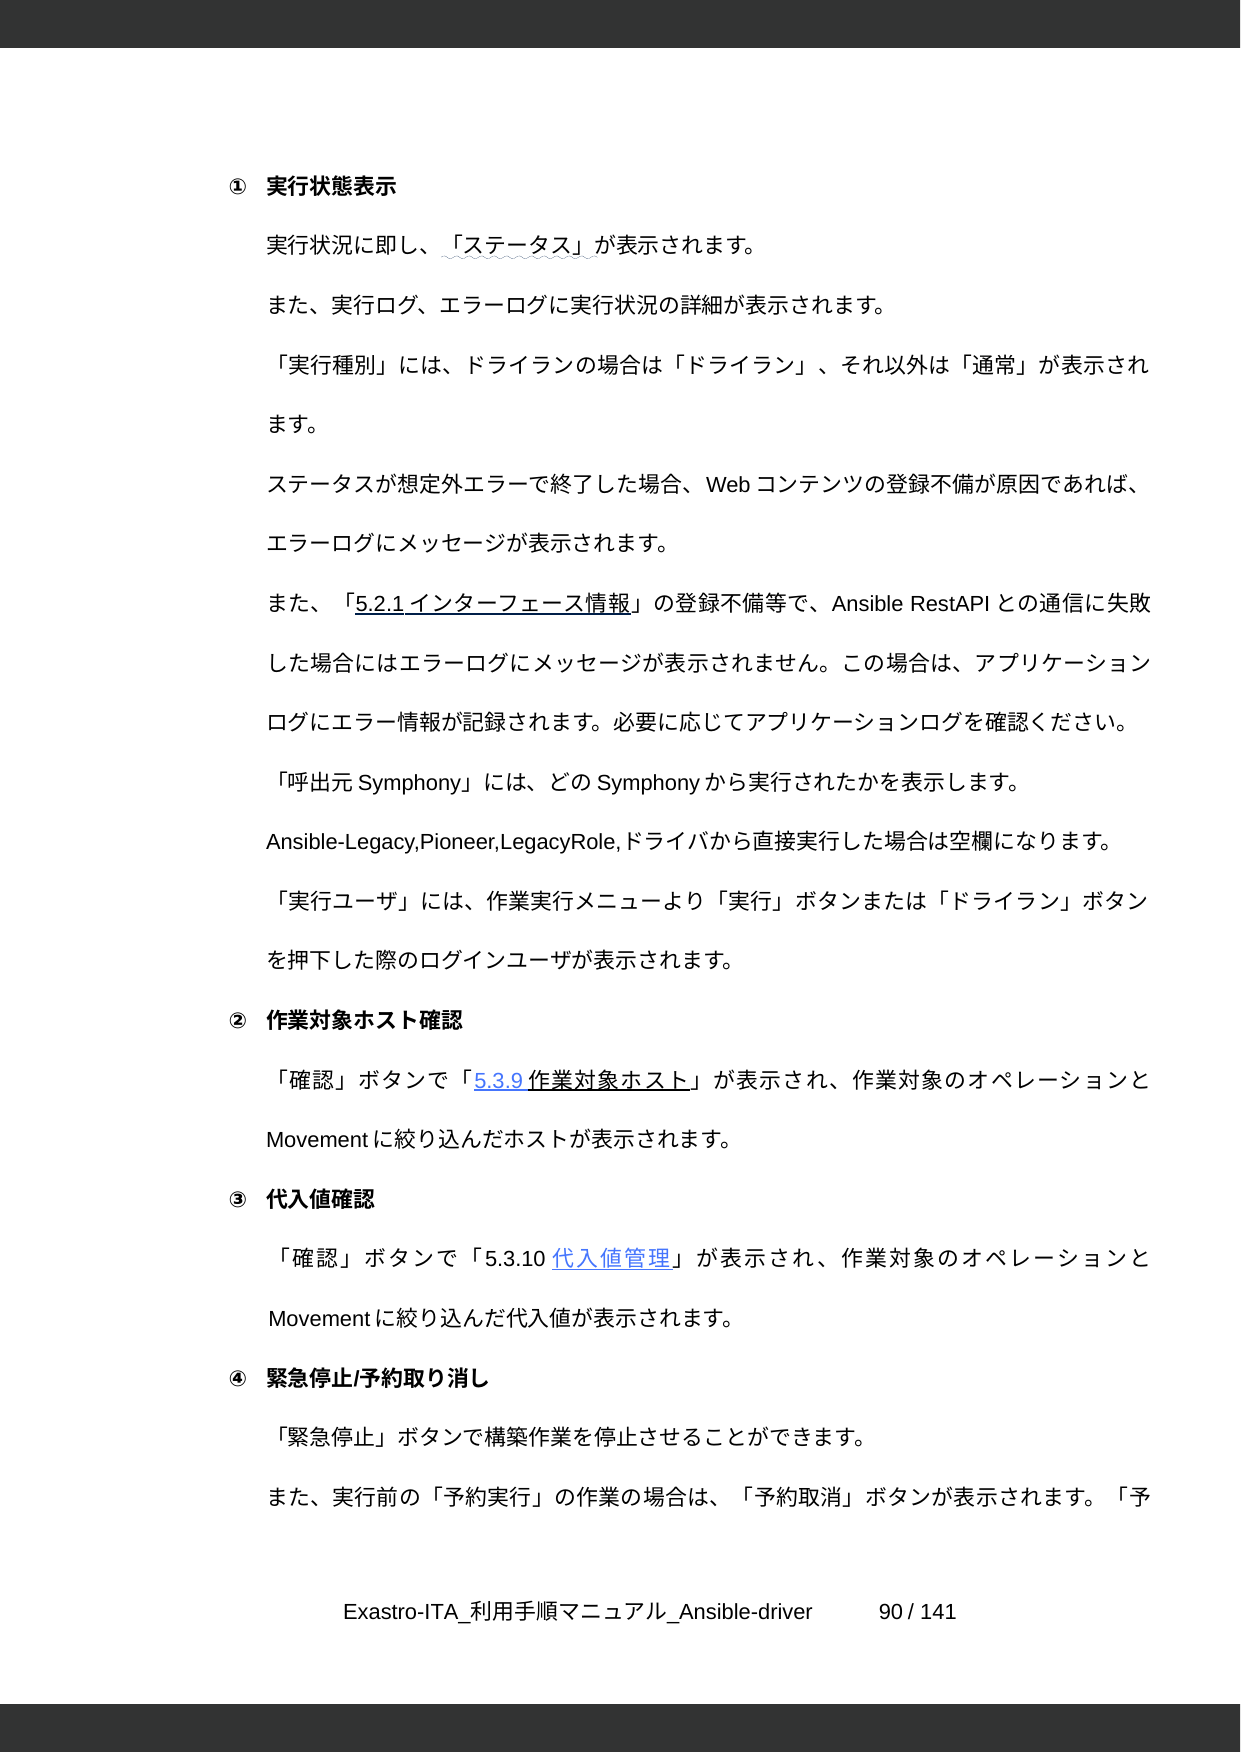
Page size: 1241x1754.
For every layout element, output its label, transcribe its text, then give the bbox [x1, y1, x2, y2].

picture [0, 0, 1241, 48]
list 「緊急停止」ボタンで構築作業を停止させることができます。 [266, 1406, 1152, 1466]
list 「実行ユーザ」には、作業実行メニューより「実行」ボタンまたは「ドライラン」ボタンを押下した際のログインユーザが表示されます。 [266, 870, 1152, 989]
list Ansible-Legacy,Pioneer,LegacyRole,ドライバから直接実行した場合は空欄になります。 [266, 810, 1152, 870]
picture [0, 1704, 1241, 1752]
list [266, 1466, 1152, 1525]
list 実行状態表示 実行状況に即し、「ステータス」が表示されます。 [228, 155, 1152, 274]
list 緊急停止/予約取り消し [228, 1347, 1152, 1406]
list 代入値確認 [228, 1168, 1152, 1227]
list また、実行ログ、エラーログに実行状況の詳細が表示されます。 [266, 274, 1152, 334]
list 「確認」ボタンで「5.3.9作業対象ホスト」が表示され、作業対象のオペレーションとMovementに絞り込んだホストが表示されます。 [266, 1049, 1152, 1168]
text 「確認」ボタンで「5.3.10代入値管理」が表示され、作業対象のオペレーションとMovementに絞り込んだ代入値が表示されます。 [268, 1227, 1152, 1347]
list 作業対象ホスト確認 [228, 989, 1152, 1049]
list 「呼出元Symphony」には、どのSymphonyから実行されたかを表示します。 [266, 751, 1152, 810]
list 「実行種別」には、ドライランの場合は「ドライラン」、それ以外は「通常」が表示されます。 ステータスが想定外エラーで終了した場合、Webコンテンツの登録不備が原因であれば、エラーログにメッセージが表示されます。 また、「5.2.1インターフェース情報」の登録不備等で、Ansible RestAPIとの通信に失敗した場合にはエラーログにメッセージが表示されません。この場合は、アプリケーションログにエラー情報が記録されます。必要に応じてアプリケーションログを確認ください。 [266, 334, 1152, 751]
